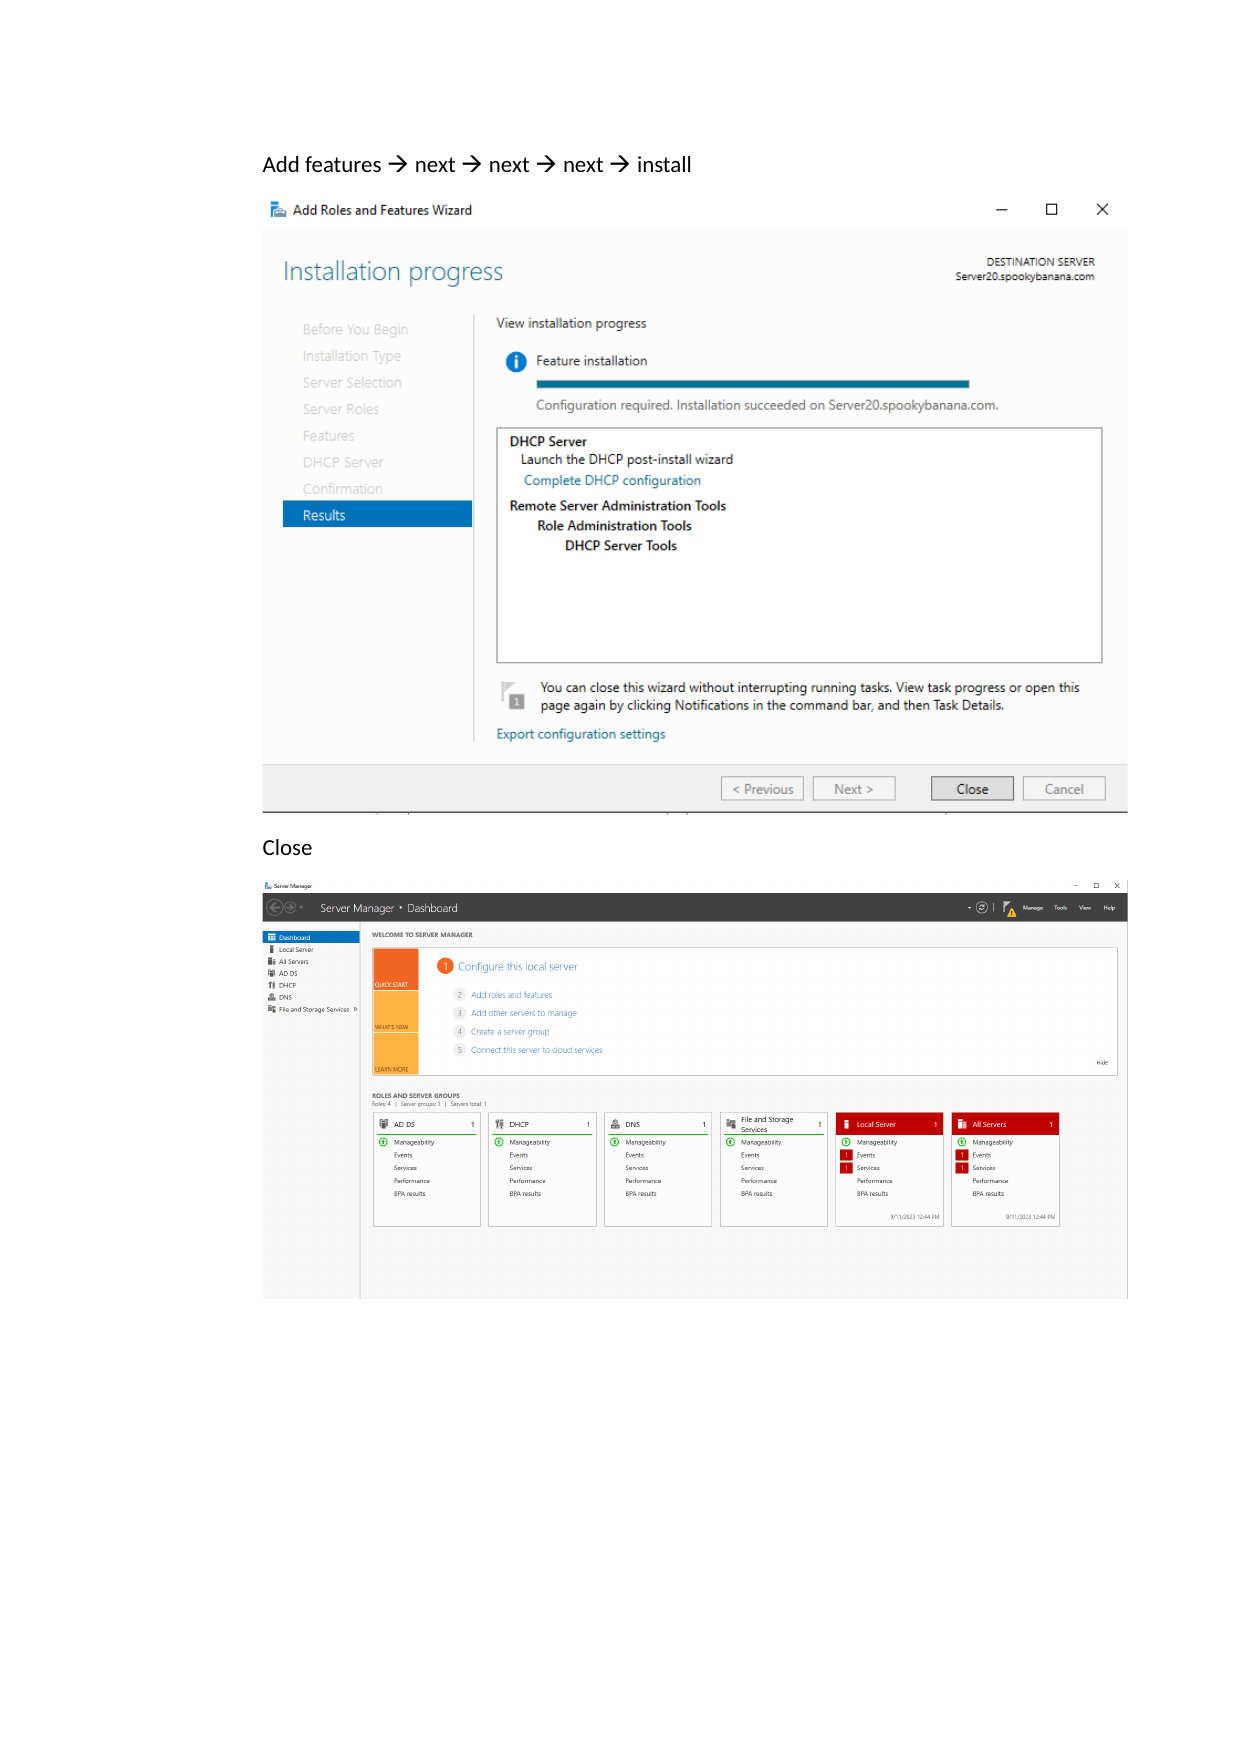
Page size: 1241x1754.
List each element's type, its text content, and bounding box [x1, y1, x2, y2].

text Close [262, 833, 1053, 861]
picture [262, 196, 1128, 815]
text Add features next next next install [262, 150, 1053, 178]
picture [262, 880, 1128, 1299]
